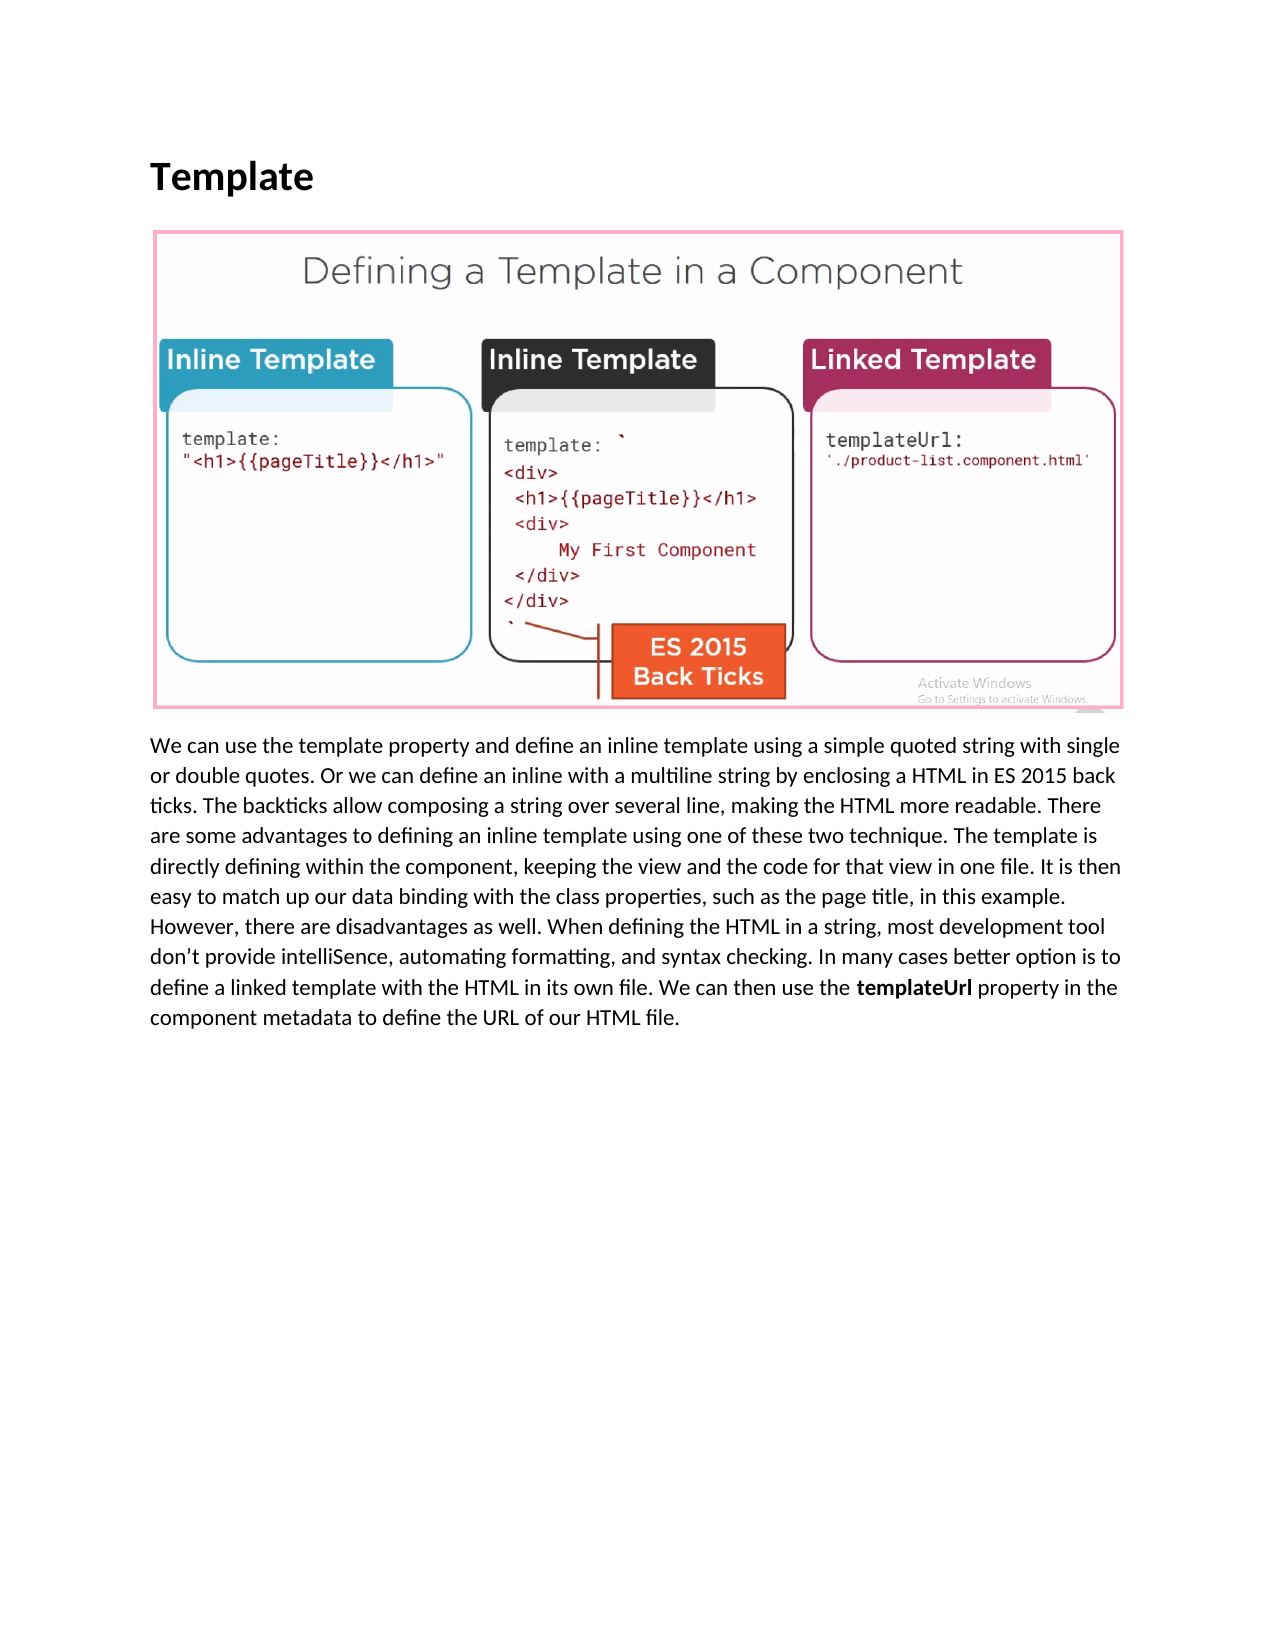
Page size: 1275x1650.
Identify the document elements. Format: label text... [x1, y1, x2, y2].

picture [150, 221, 1125, 713]
text Template [150, 150, 1125, 201]
text We can use the template property and define an inline template using a simple quoted string with single or double quotes. Or we can define an inline with a multiline string by enclosing a HTML in ES 2015 back ticks. The backticks allow composing a string over several line, making the HTML more readable. There are some advantages to defining an inline template using one of these two technique. The template is directly defining within the component, keeping the view and the code for that view in one file. It is then easy to match up our data binding with the class properties, such as the page title, in this example. However, there are disadvantages as well. When defining the HTML in a string, most development tool don’t provide intelliSence, automating formatting, and syntax checking. In many cases better option is to define a linked template with the HTML in its own file. We can then use the templateUrl property in the component metadata to define the URL of our HTML file. [150, 731, 1125, 1031]
